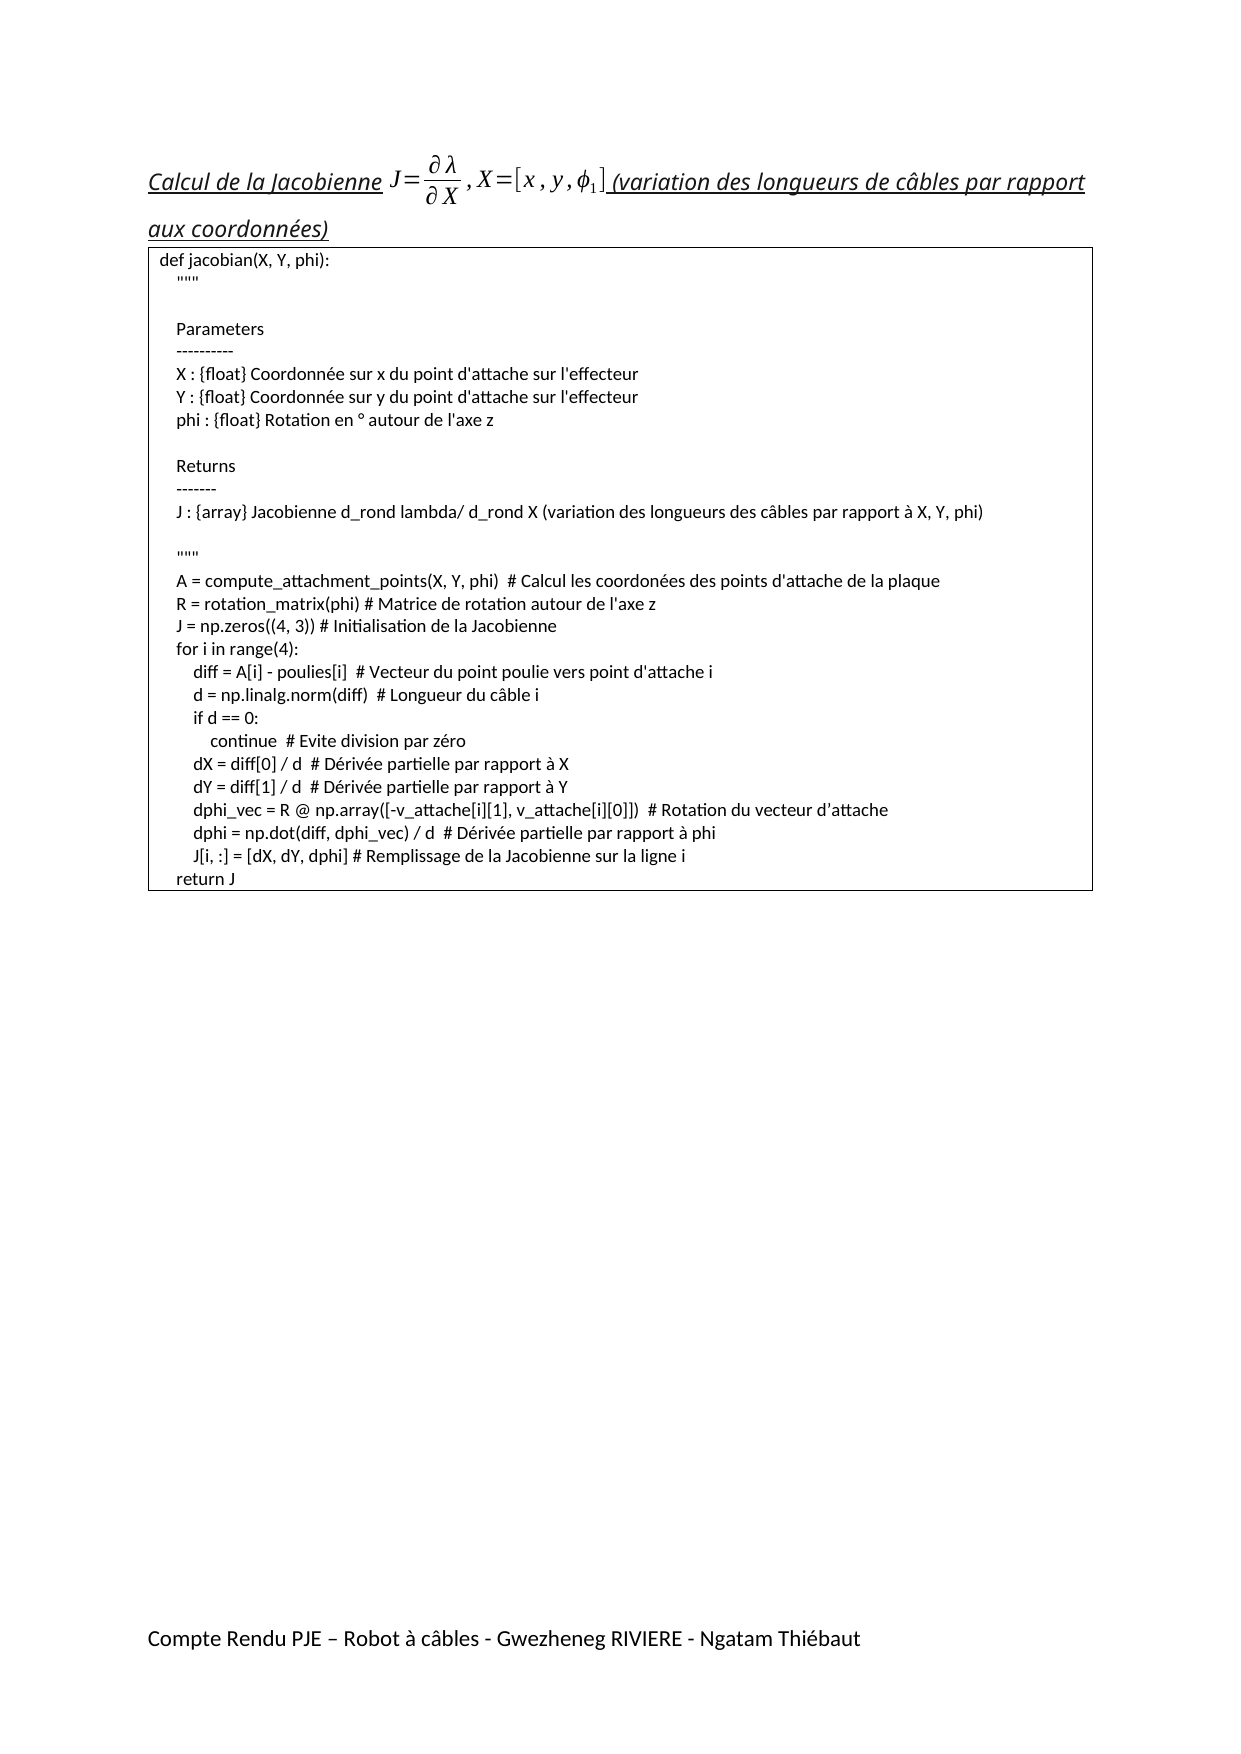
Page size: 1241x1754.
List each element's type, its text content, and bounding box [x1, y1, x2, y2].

table_header def jacobian(X, Y, phi): """ Parameters ---------- X : {float} Coordonnée sur x du point d'attache sur l'effecteur Y : {float} Coordonnée sur y du point d'attache sur l'effecteur phi : {float} Rotation en ° autour de l'axe z Returns ------- J : {array} Jacobienne d_rond lambda/ d_rond X (variation des longueurs des câbles par rapport à X, Y, phi) """ A = compute_attachment_points(X, Y, phi) # Calcul les coordonées des points d'attache de la plaque R = rotation_matrix(phi) # Matrice de rotation autour de l'axe z J = np.zeros((4, 3)) # Initialisation de la Jacobienne for i in range(4): diff = A[i] - poulies[i] # Vecteur du point poulie vers point d'attache i d = np.linalg.norm(diff) # Longueur du câble i if d == 0: continue # Evite division par zéro dX = diff[0] / d # Dérivée partielle par rapport à X dY = diff[1] / d # Dérivée partielle par rapport à Y dphi_vec = R @ np.array([-v_attache[i][1], v_attache[i][0]]) # Rotation du vecteur d’attache dphi = np.dot(diff, dphi_vec) / d # Dérivée partielle par rapport à phi J[i, :] = [dX, dY, dphi] # Remplissage de la Jacobienne sur la ligne i return J [149, 248, 1092, 890]
text Calcul de la Jacobienne (variation des longueurs de câbles par rapport aux coordonnées) [148, 152, 1093, 244]
